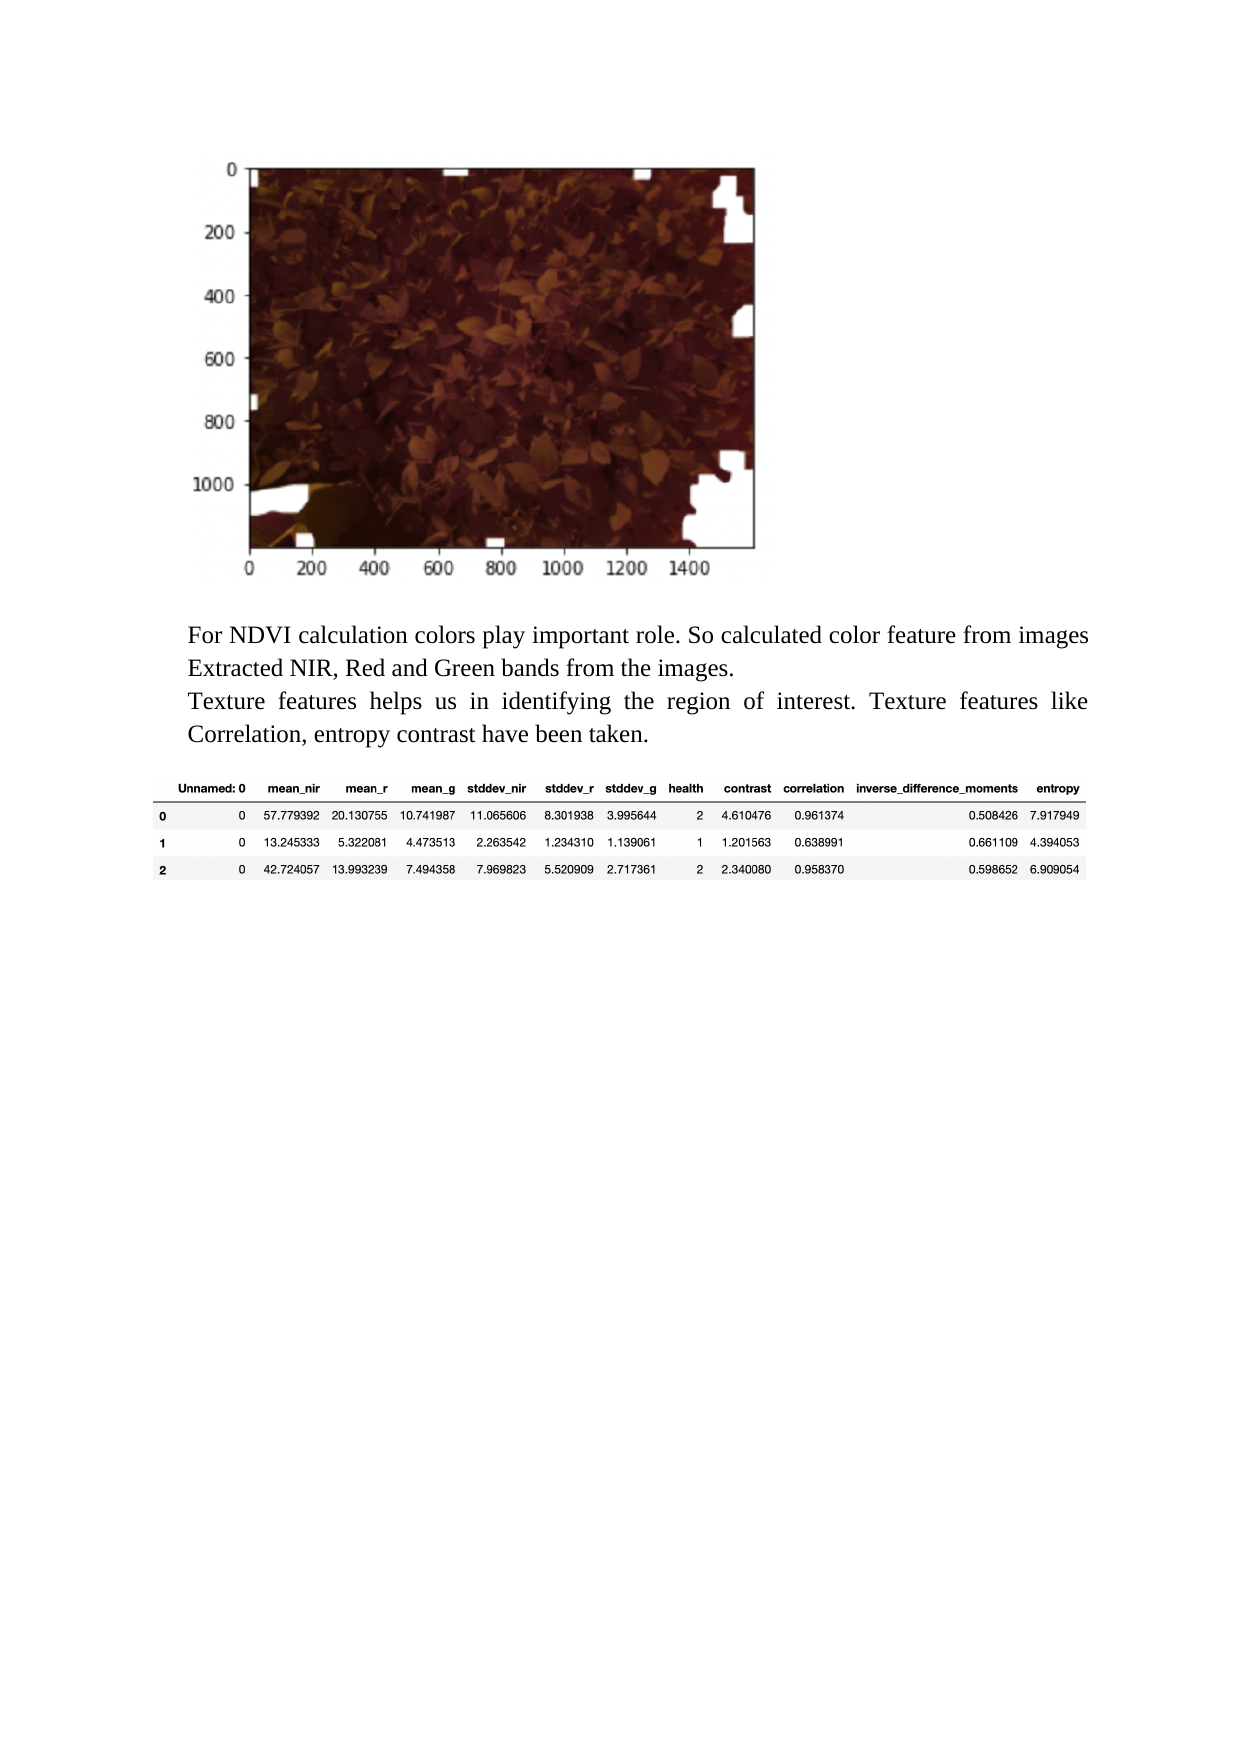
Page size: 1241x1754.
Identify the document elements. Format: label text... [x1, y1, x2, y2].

picture [187, 150, 776, 583]
picture [150, 780, 1091, 880]
text For NDVI calculation colors play important role. So calculated color feature from images Extracted NIR, Red and Green bands from the images. [187, 620, 1090, 681]
text Texture features helps us in identifying the region of interest. Texture features like Correlation, entropy contrast have been taken. [187, 686, 1090, 747]
